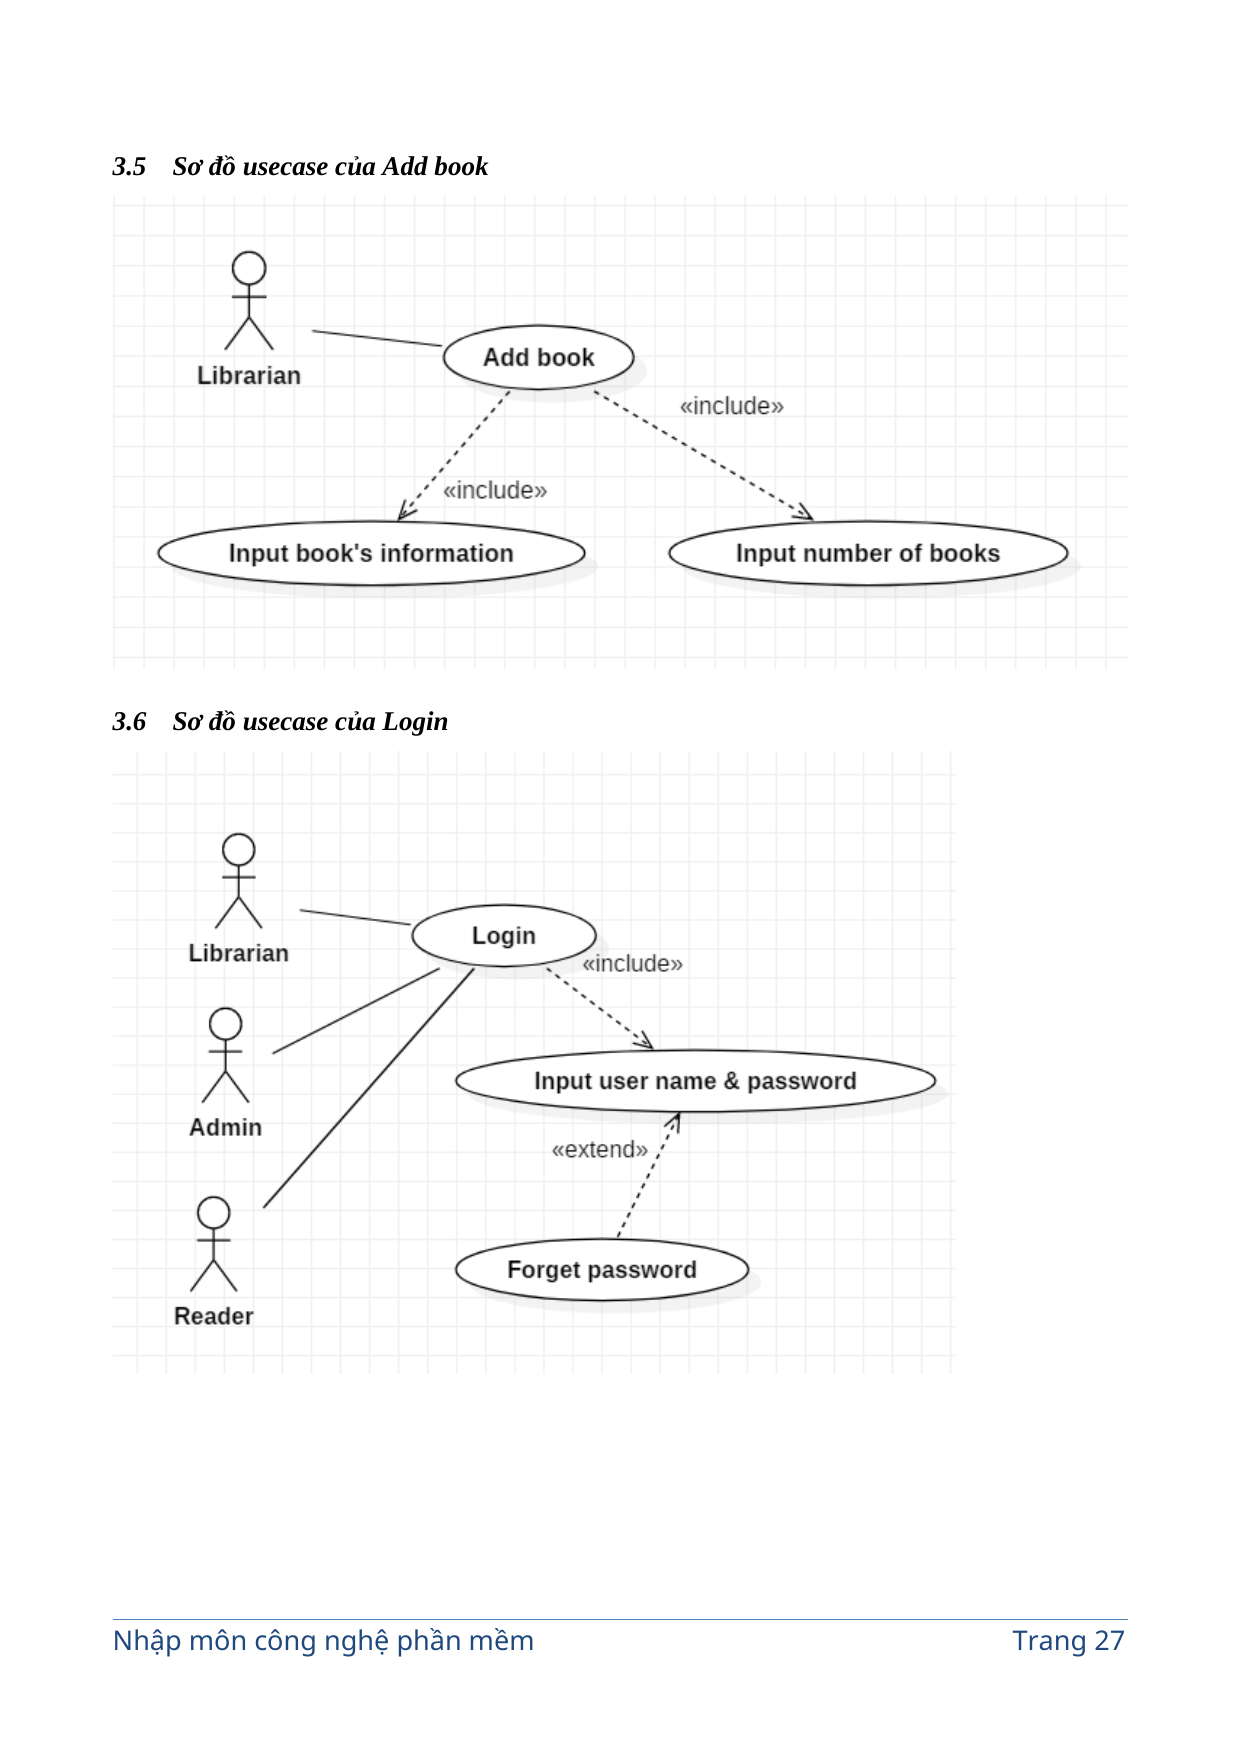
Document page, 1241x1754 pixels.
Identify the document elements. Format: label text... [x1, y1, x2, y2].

subtitle Sơ đồ usecase của Add book [112, 150, 1128, 181]
picture [112, 196, 1128, 669]
subtitle Sơ đồ usecase của Login [112, 704, 1128, 736]
picture [112, 751, 956, 1374]
